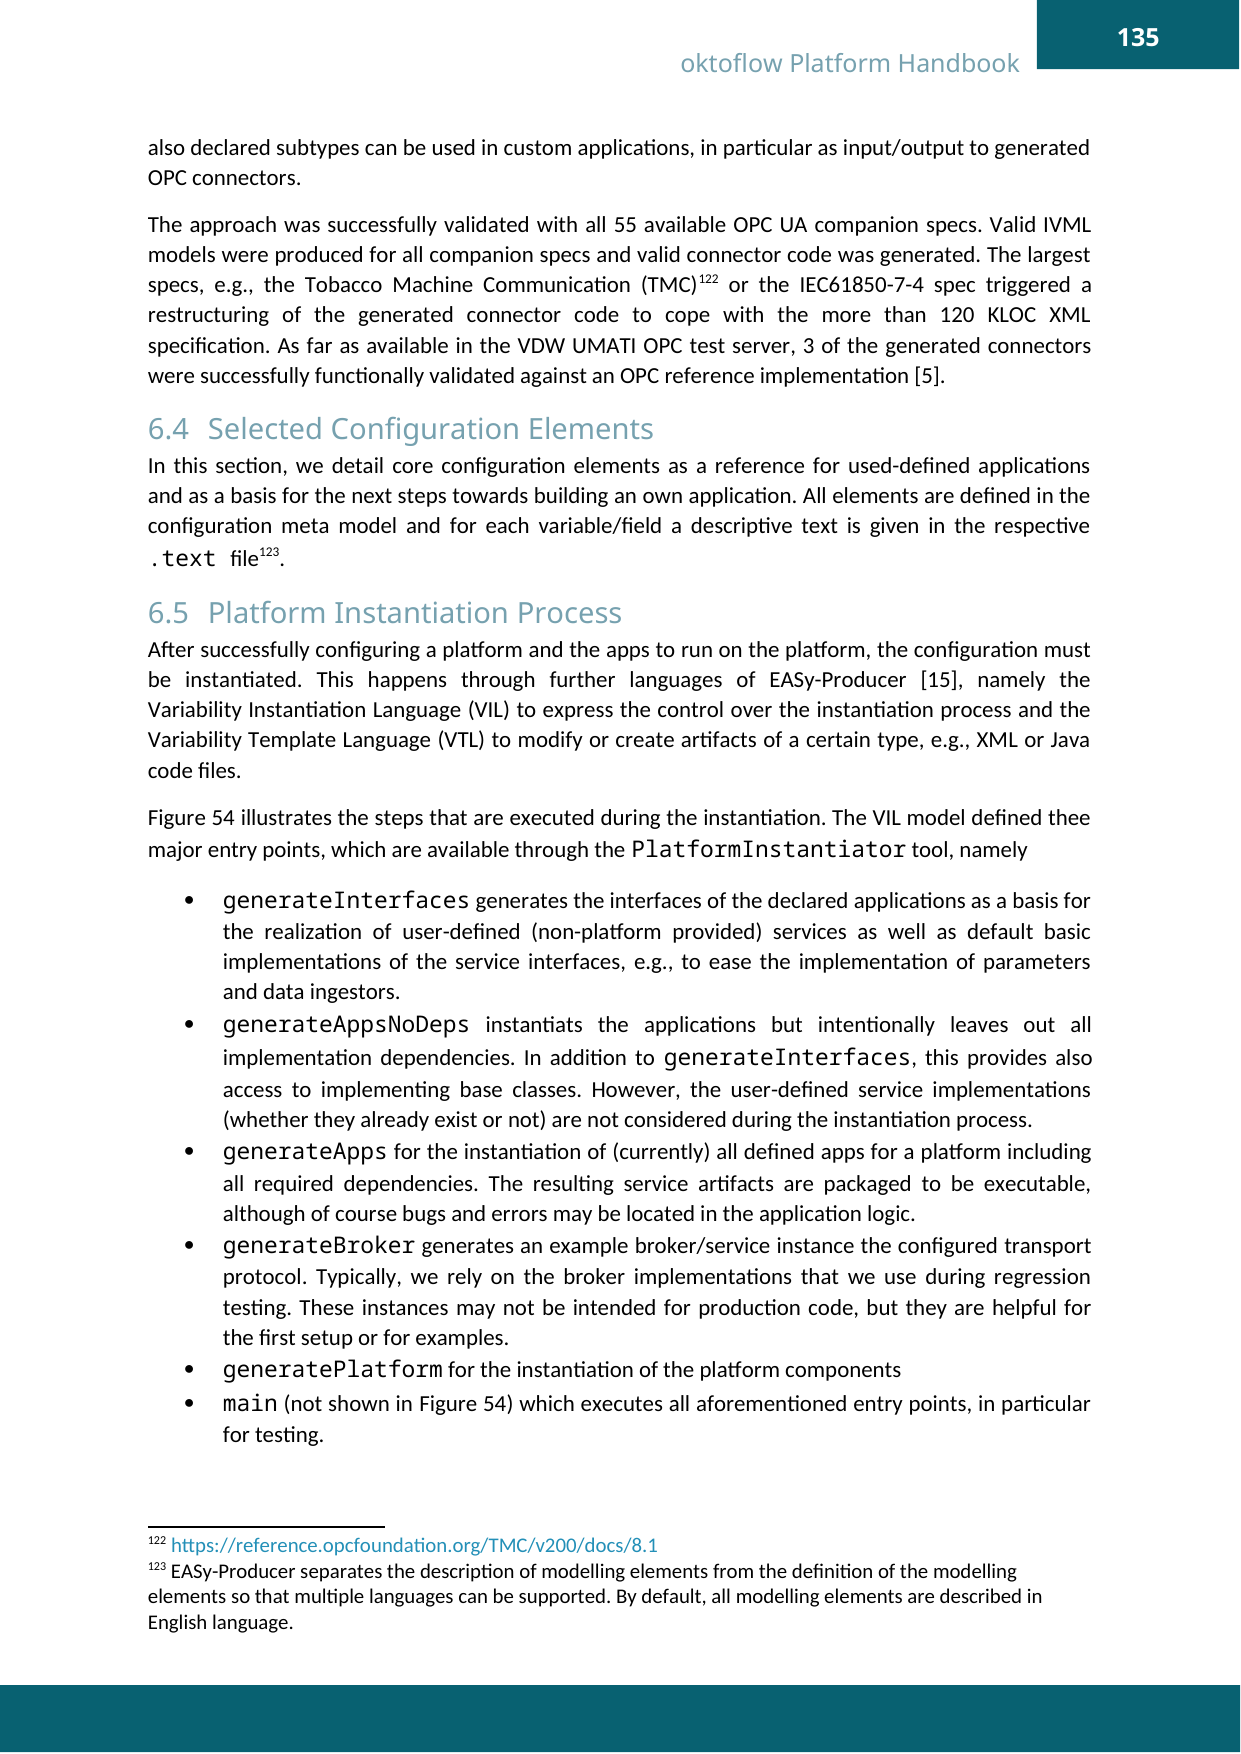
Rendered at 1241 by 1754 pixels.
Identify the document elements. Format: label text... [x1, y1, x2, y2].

text The approach was successfully validated with all 55 available OPC UA companion specs. Valid IVML models were produced for all companion specs and valid connector code was generated. The largest specs, e.g., the Tobacco Machine Communication (TMC) or the IEC61850-7-4 spec triggered a restructuring of the generated connector code to cope with the more than 120 KLOC XML specification. As far as available in the VDW UMATI OPC test server, 3 of the generated connectors were successfully functionally validated against an OPC reference implementation [5]. [148, 210, 1093, 389]
list main (not shown in Figure 53) which executes all aforementioned entry points, in particular for testing. [185, 1387, 1093, 1448]
list generatePlatform for the instantiation of the platform components [185, 1353, 1093, 1384]
list generateAppsNoDeps instantiats the applications but intentionally leaves out all implementation dependencies. In addition to generateInterfaces, this provides also access to implementing base classes. However, the user-defined service implementations (whether they already exist or not) are not considered during the instantiation process. [185, 1008, 1093, 1133]
list generateInterfaces generates the interfaces of the declared applications as a basis for the realization of user-defined (non-platform provided) services as well as default basic implementations of the service interfaces, e.g., to ease the implementation of parameters and data ingestors. [185, 883, 1093, 1005]
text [148, 133, 1093, 191]
subtitle Selected Configuration Elements [148, 408, 1093, 448]
text After successfully configuring a platform and the apps to run on the platform, the configuration must be instantiated. This happens through further languages of EASy-Producer [15], namely the Variability Instantiation Language (VIL) to express the control over the instantiation process and the Variability Template Language (VTL) to modify or create artifacts of a certain type, e.g., XML or Java code files. [148, 635, 1093, 784]
list generateApps for the instantiation of (currently) all defined apps for a platform including all required dependencies. The resulting service artifacts are packaged to be executable, although of course bugs and errors may be located in the application logic. [185, 1135, 1093, 1227]
text In this section, we detail core configuration elements as a reference for used-defined applications and as a basis for the next steps towards building an own application. All elements are defined in the configuration meta model and for each variable/field a descriptive text is given in the respective .text file. [148, 451, 1093, 573]
subtitle Platform Instantiation Process [148, 592, 1093, 632]
list generateBroker generates an example broker/service instance the configured transport protocol. Typically, we rely on the broker implementations that we use during regression testing. These instances may not be intended for production code, but they are helpful for the first setup or for examples. [185, 1229, 1093, 1351]
text Figure 53 illustrates the steps that are executed during the instantiation. The VIL model defined thee major entry points, which are available through the PlatformInstantiator tool, namely [148, 803, 1093, 864]
